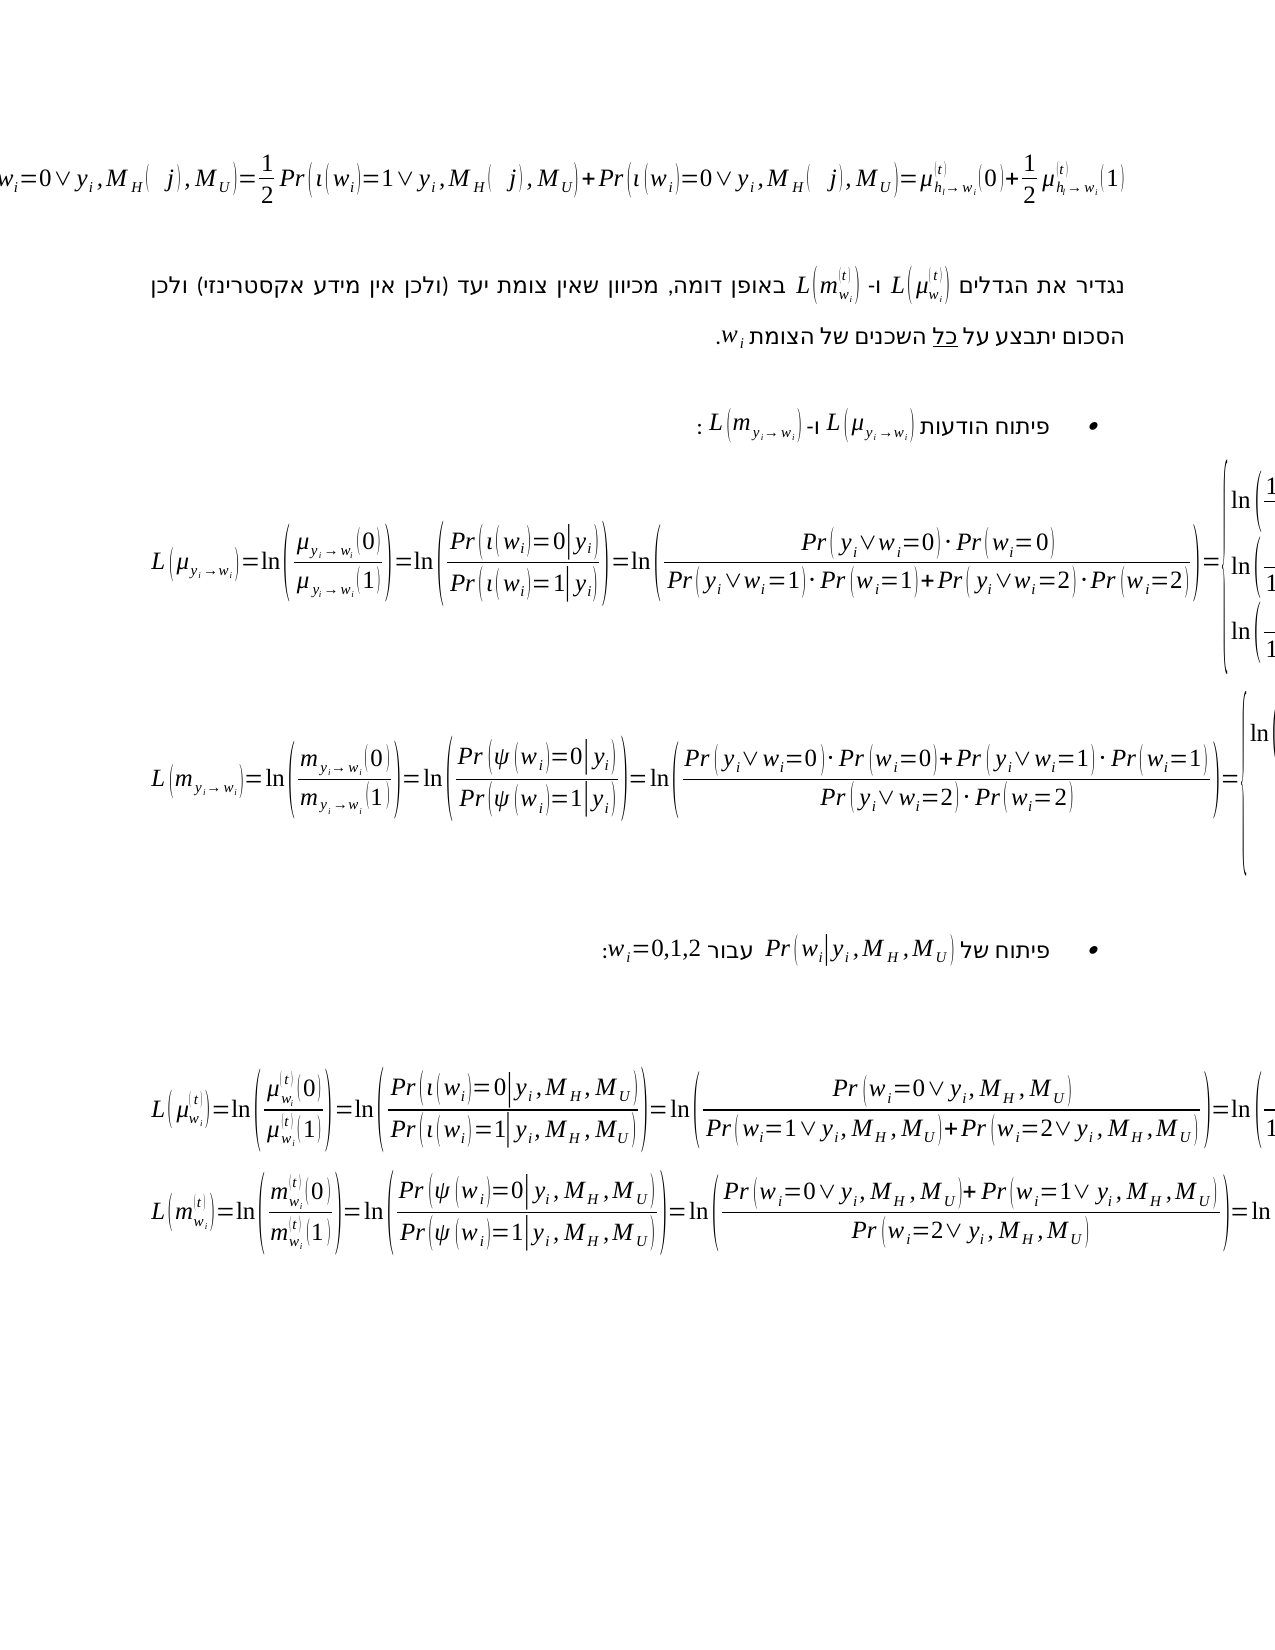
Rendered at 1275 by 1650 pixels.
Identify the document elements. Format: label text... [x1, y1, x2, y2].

text נגדיר את הגדלים ו- באופן דומה, מכיוון שאין צומת יעד (ולכן אין מידע אקסטרינזי) ולכן הסכום יתבצע על כל השכנים של הצומת . [150, 265, 1125, 352]
list פיתוח הודעות ו- : [150, 407, 1087, 445]
list פיתוח של עבור : [150, 933, 1087, 1010]
